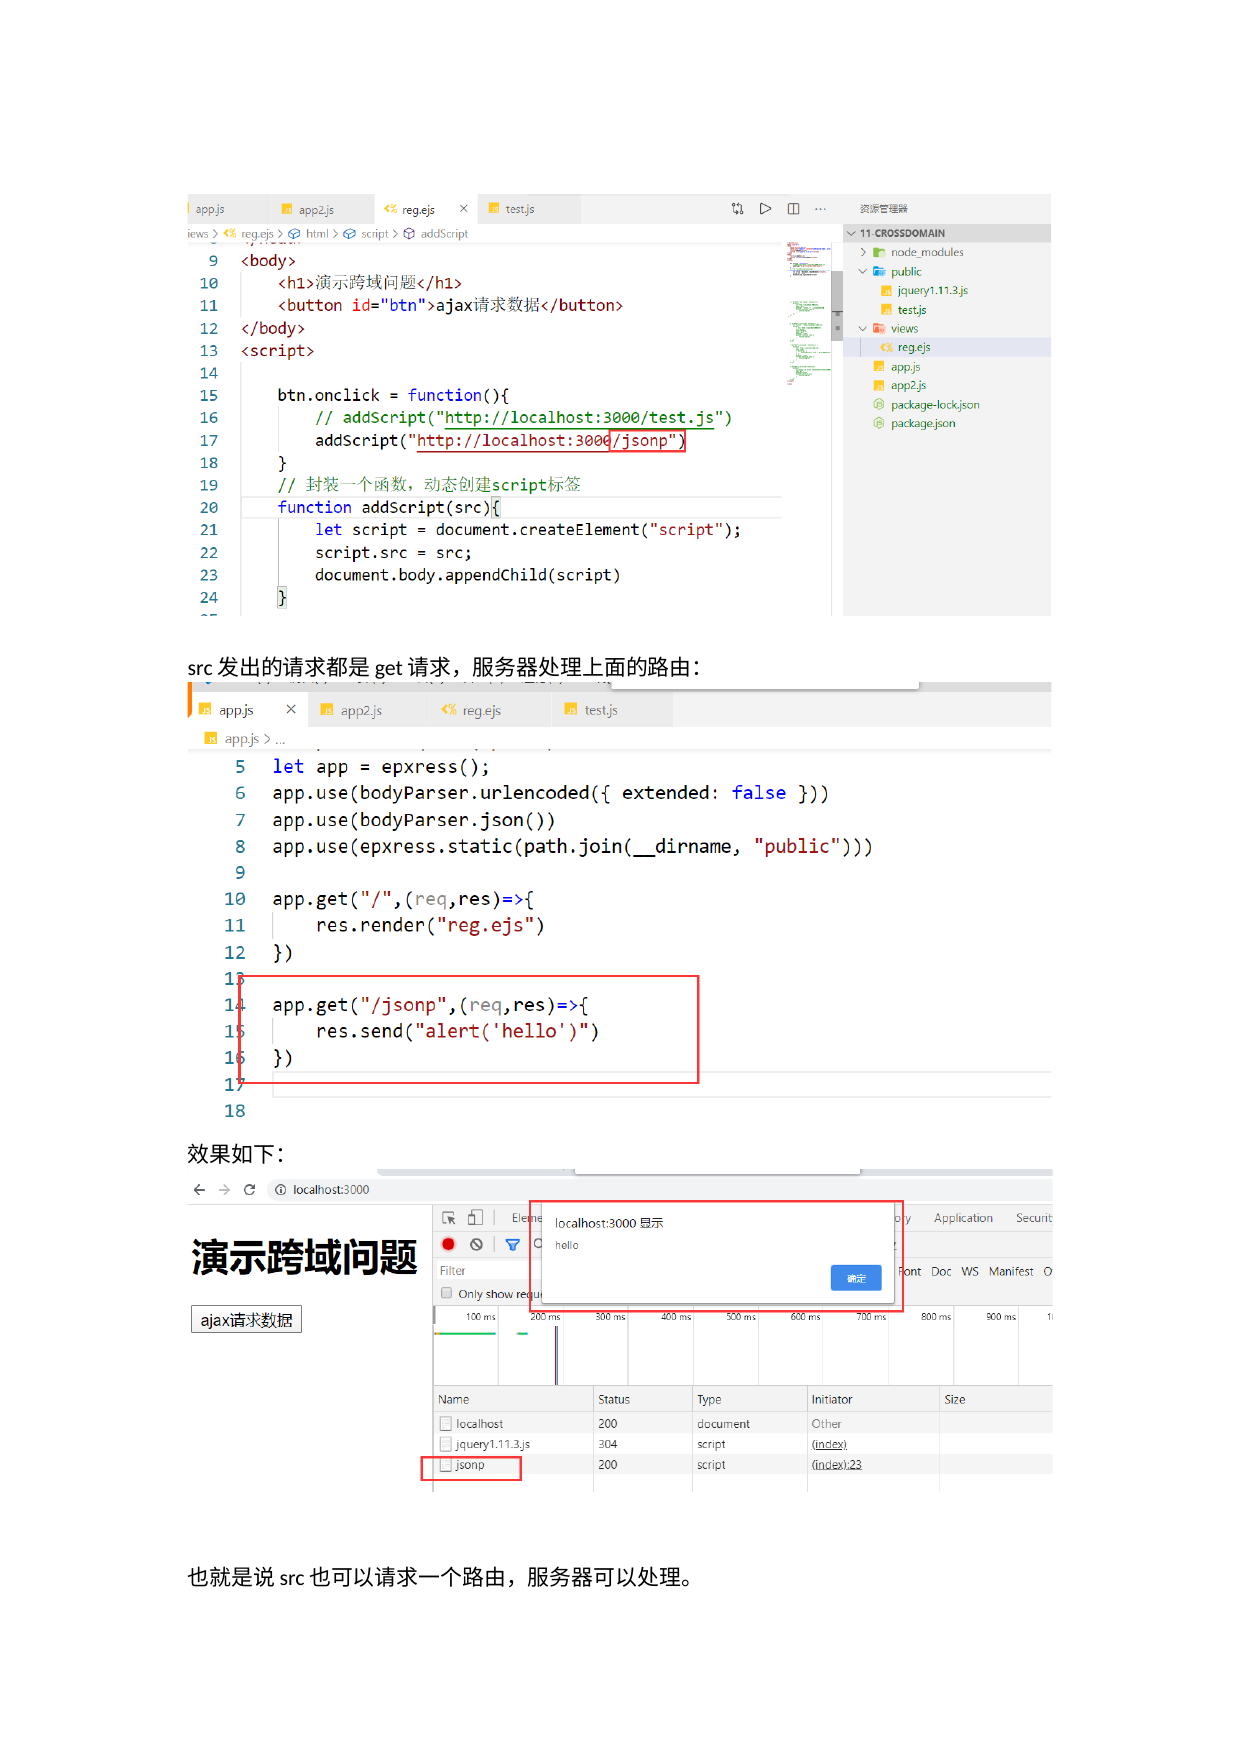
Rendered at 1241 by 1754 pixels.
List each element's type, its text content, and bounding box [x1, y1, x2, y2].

picture [187, 1169, 1053, 1492]
text 也就是说src也可以请求一个路由，服务器可以处理。 [187, 1559, 1053, 1592]
picture [187, 194, 1052, 616]
text 效果如下： [187, 1137, 1053, 1169]
text src发出的请求都是get请求，服务器处理上面的路由： [187, 649, 1053, 682]
picture [187, 682, 1052, 1121]
